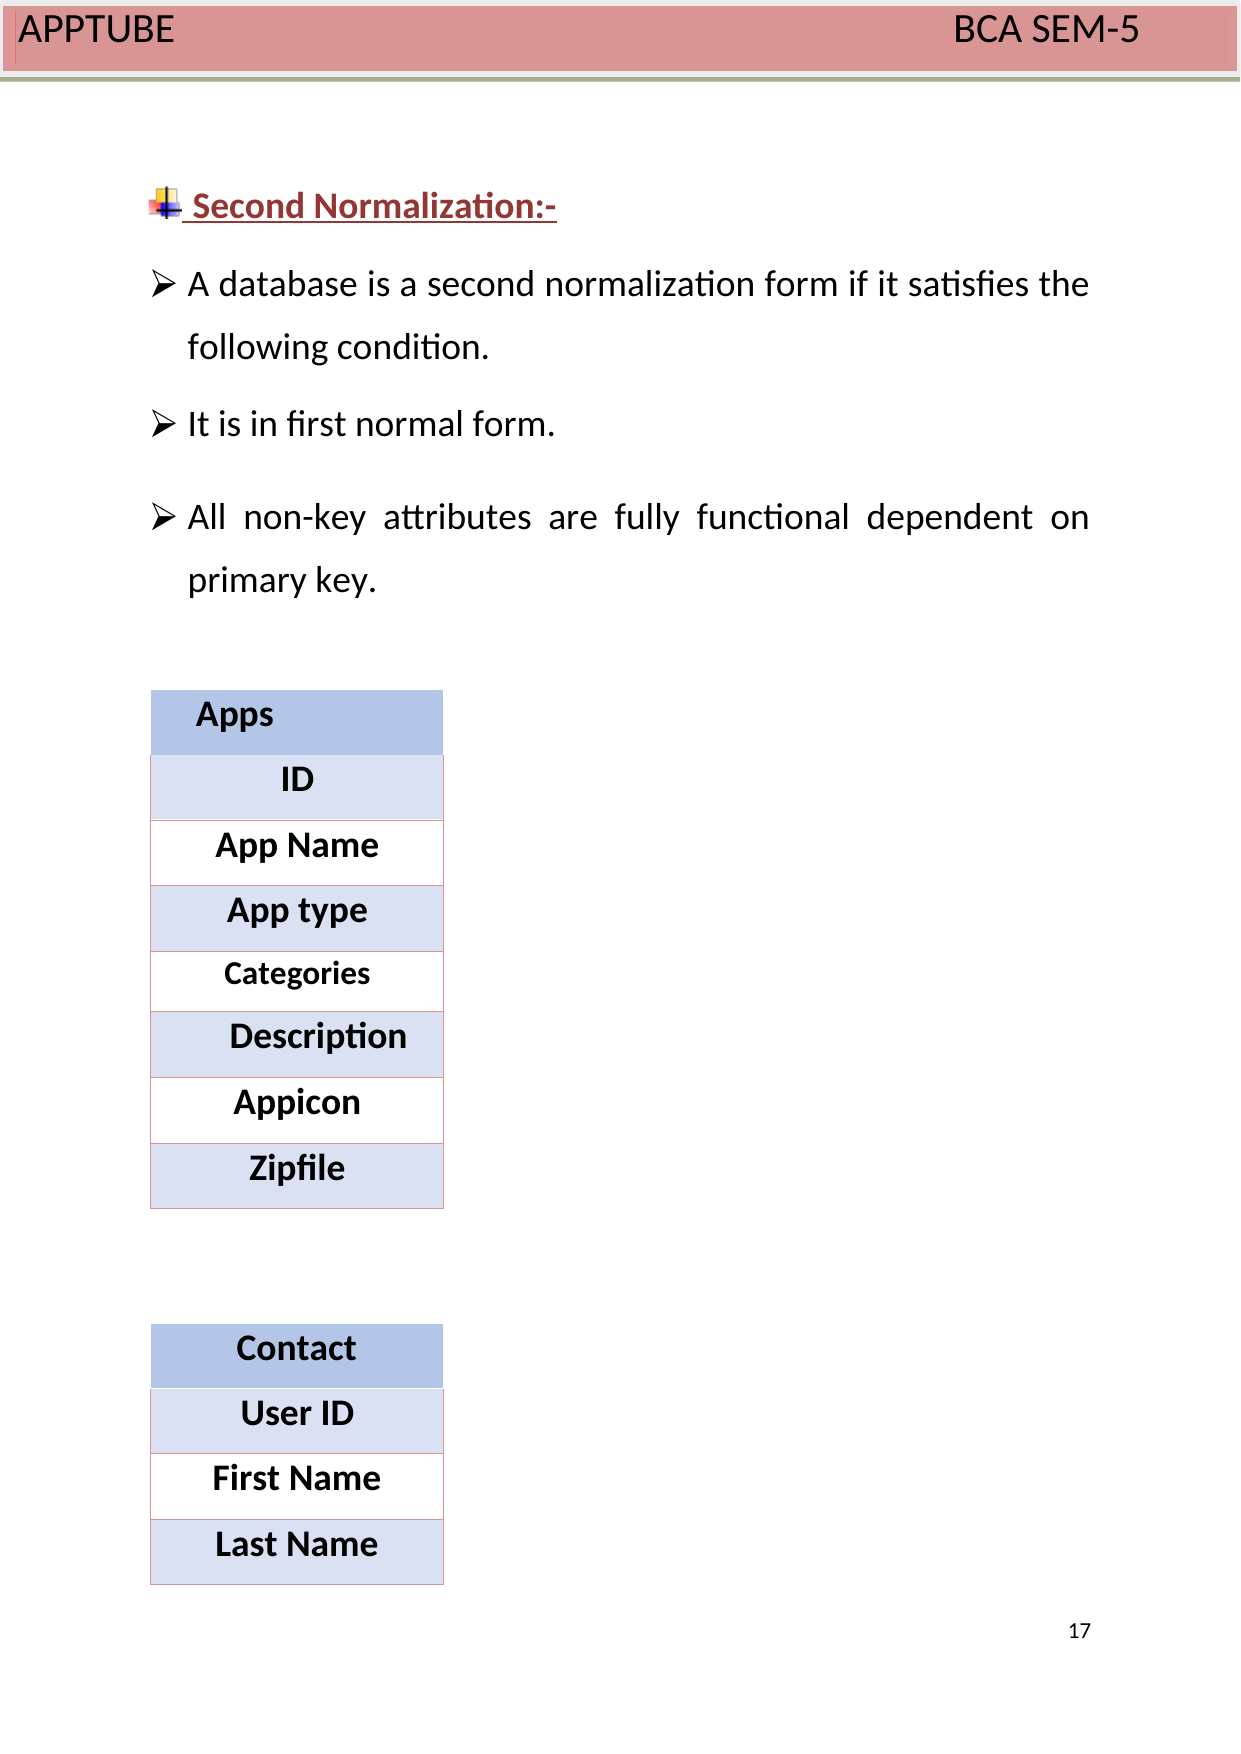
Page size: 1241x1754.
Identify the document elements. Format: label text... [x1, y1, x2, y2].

table_cell First Name [151, 1454, 443, 1519]
list A database is a second normalization form if it satisfies the following condition. [150, 241, 1091, 369]
picture [3, 12, 1237, 64]
list All non-key attributes are fully functional dependent on primary key. [150, 474, 1091, 602]
table_header Apps [151, 690, 443, 755]
table_cell Zipfile [151, 1144, 443, 1208]
table_cell ID [151, 755, 443, 819]
table_cell App type [151, 886, 443, 951]
list It is in first normal form. [150, 381, 1091, 457]
table_cell App Name [151, 821, 443, 885]
table_cell Last Name [151, 1520, 443, 1584]
table_cell Categories [151, 952, 443, 1011]
table_cell Description [151, 1012, 443, 1077]
table_header Contact [151, 1324, 443, 1388]
picture [0, 77, 1241, 82]
table_cell User ID [151, 1389, 443, 1453]
picture [148, 185, 182, 219]
table_cell Appicon [151, 1078, 443, 1142]
text Second Normalization:- [148, 182, 1197, 228]
